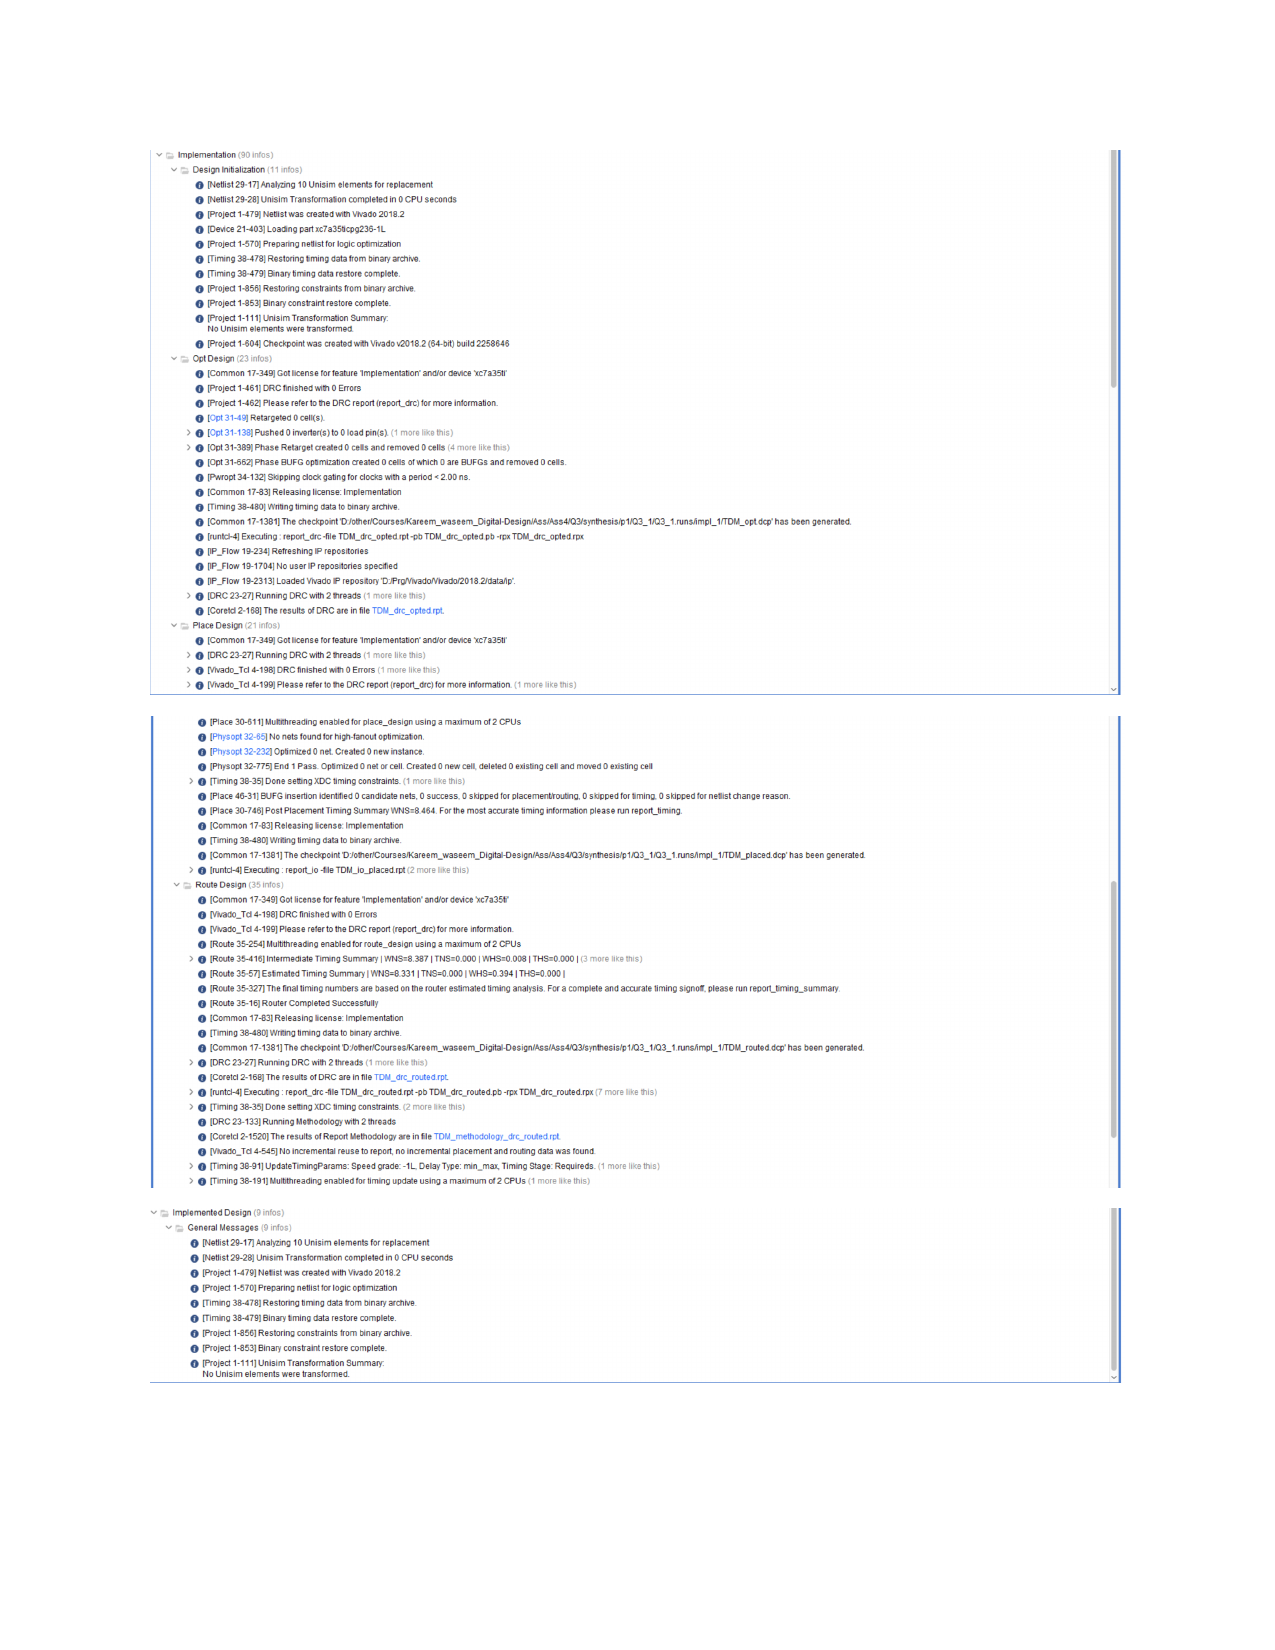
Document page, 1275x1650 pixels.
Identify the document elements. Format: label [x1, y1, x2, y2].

picture [150, 716, 1125, 1188]
picture [150, 150, 1125, 695]
picture [150, 1208, 1125, 1383]
